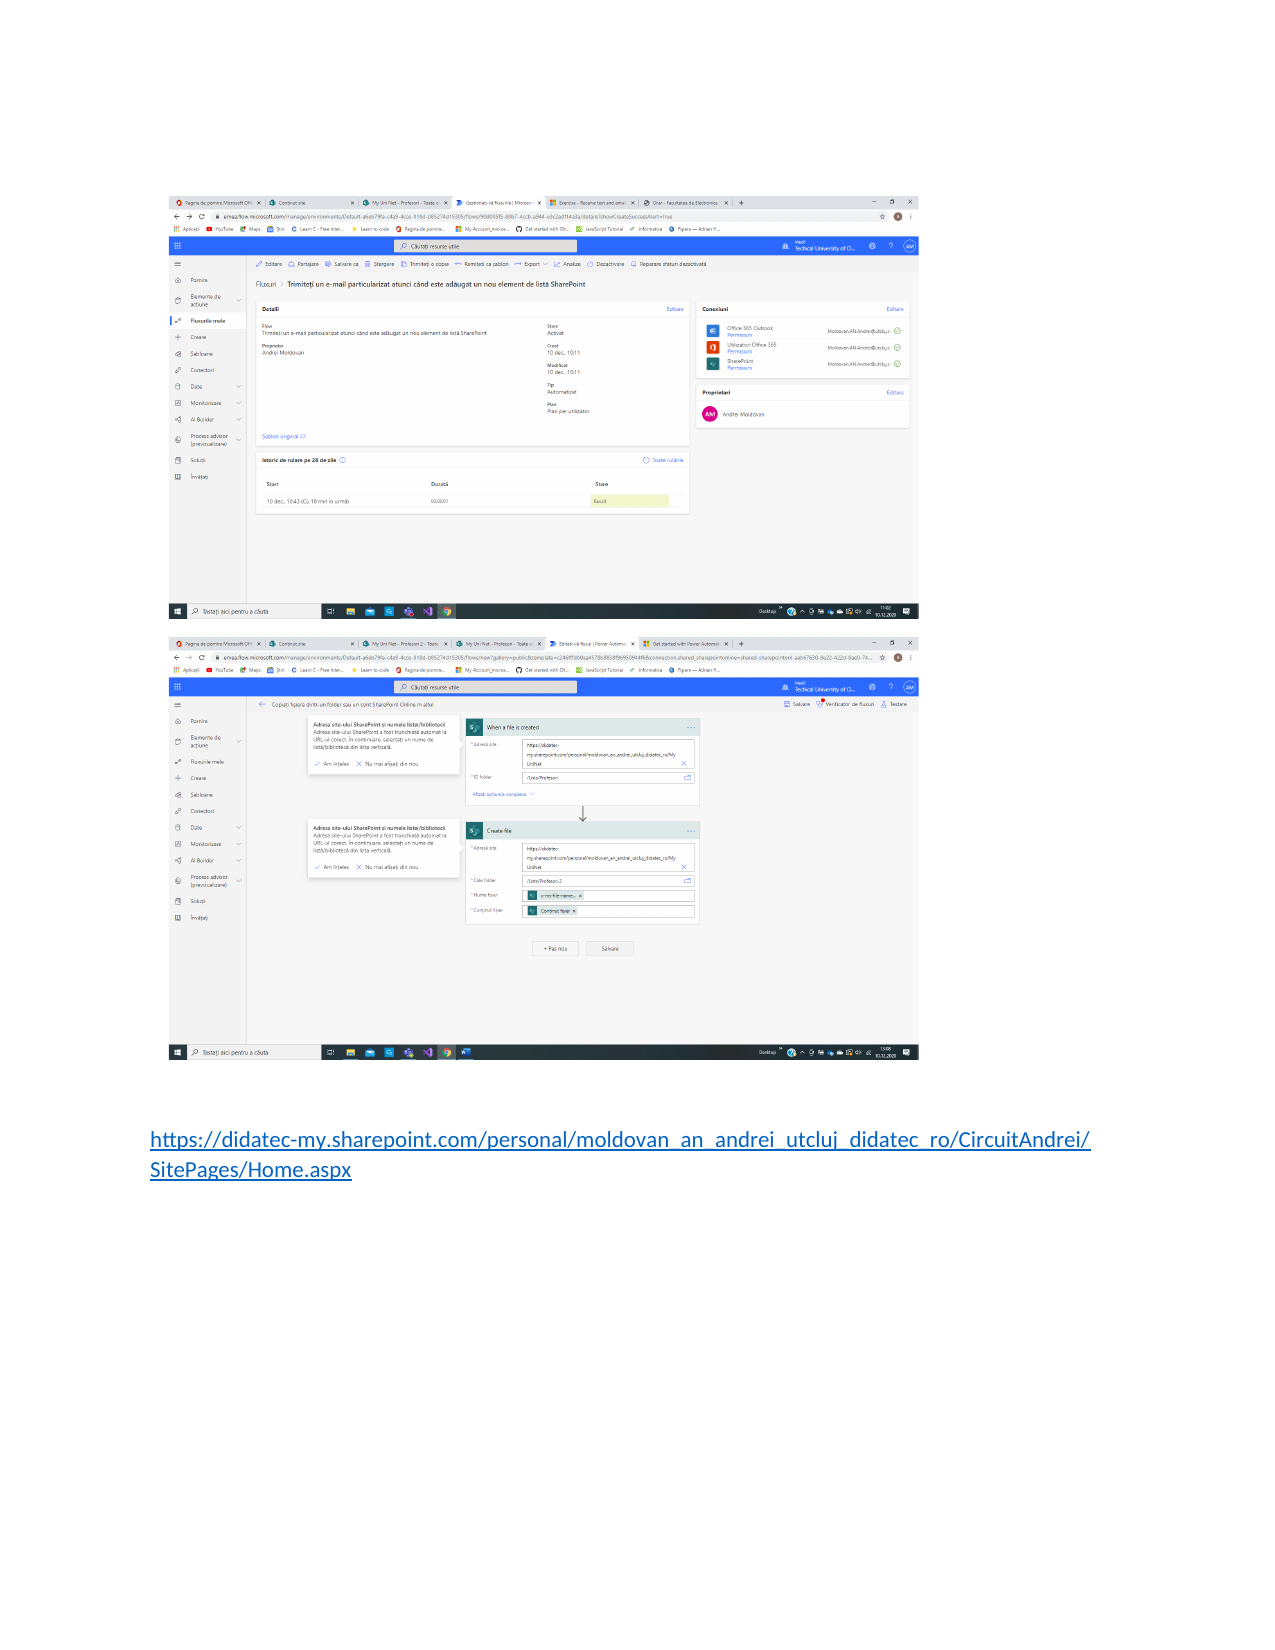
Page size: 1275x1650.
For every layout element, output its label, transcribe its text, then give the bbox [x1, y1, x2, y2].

text https://didatec-my.sharepoint.com/personal/moldovan_an_andrei_utcluj_didatec_ro/CircuitAndrei/SitePages/Home.aspx [150, 1125, 1125, 1183]
